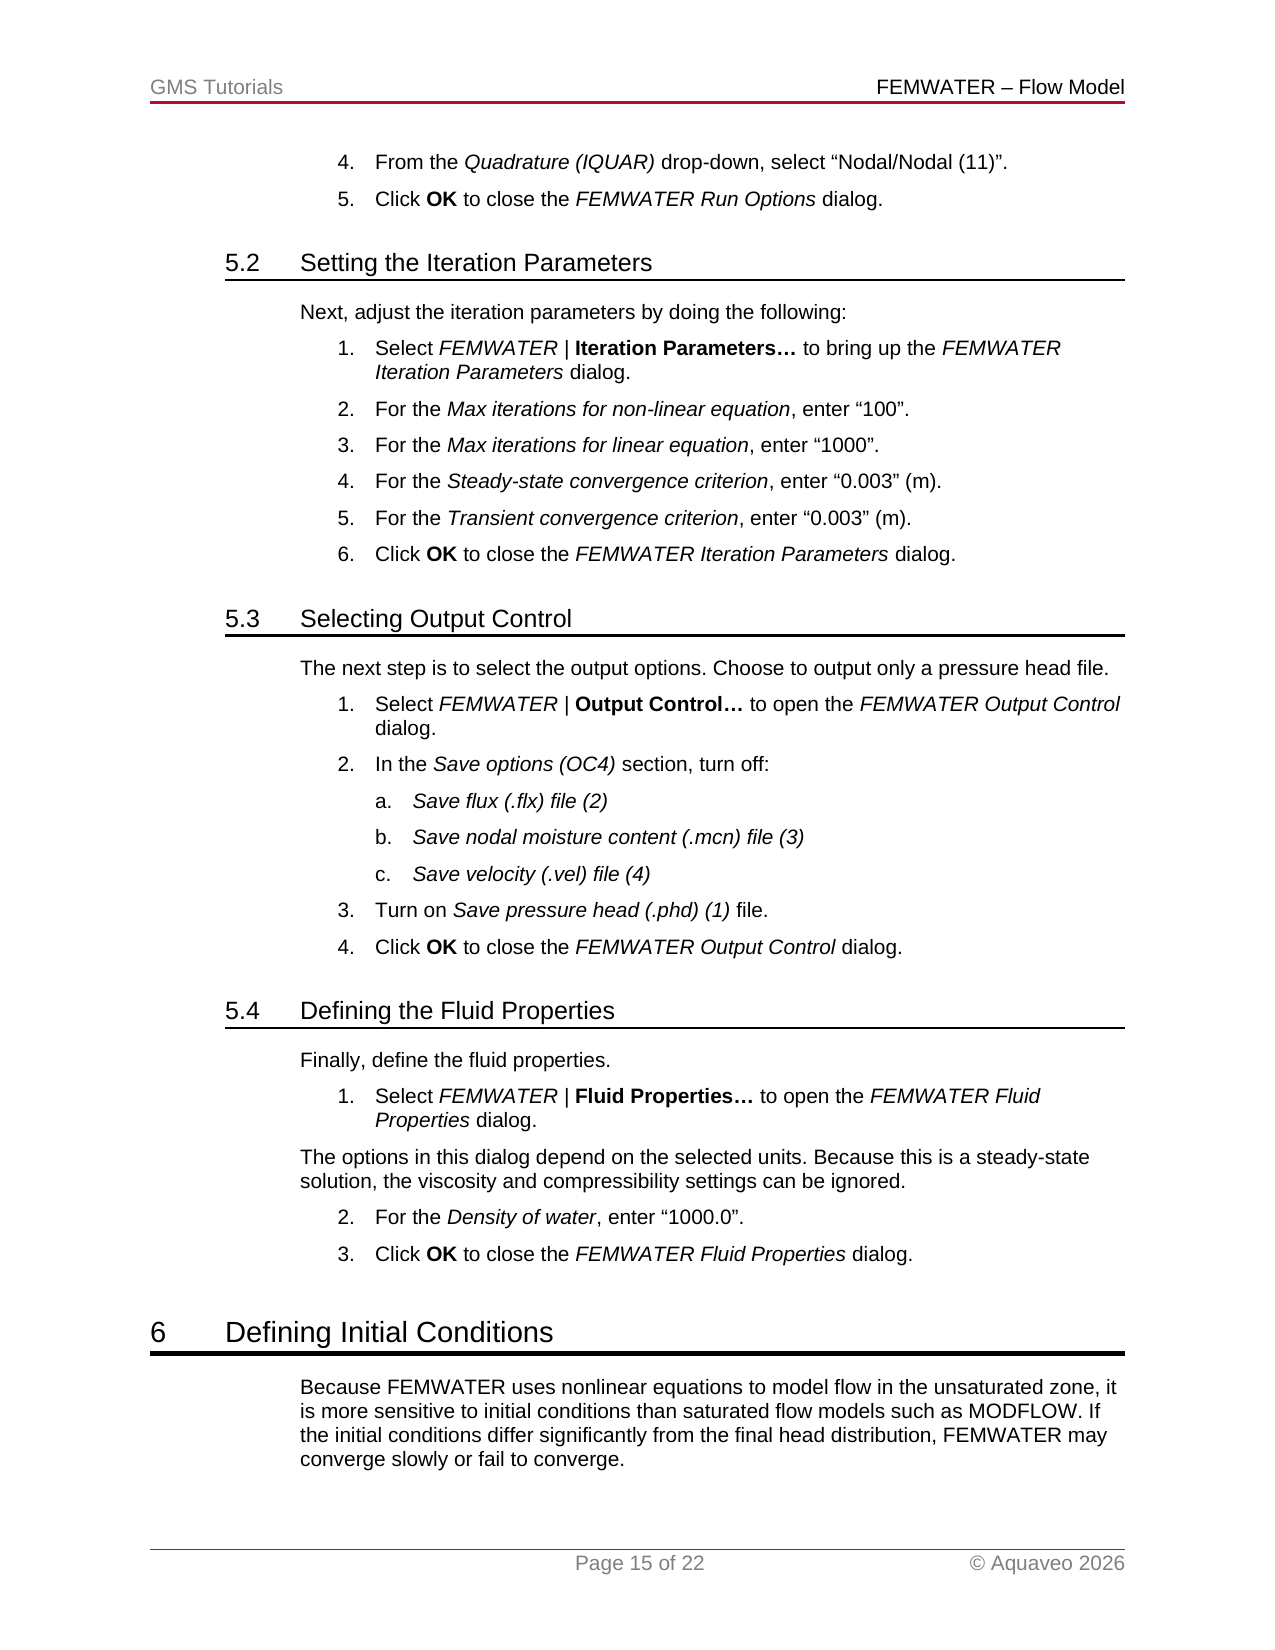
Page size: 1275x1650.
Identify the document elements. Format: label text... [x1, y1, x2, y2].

list For the Density of water, enter “1000.0”. [337, 1205, 1125, 1229]
text Because FEMWATER uses nonlinear equations to model flow in the unsaturated zone, it is more sensitive to initial conditions than saturated flow models such as MODFLOW. If the initial conditions differ significantly from the final head distribution, FEMWATER may converge slowly or fail to converge. [300, 1374, 1125, 1470]
list Click OK to close the FEMWATER Output Control dialog. [337, 934, 1125, 958]
text The next step is to select the output options. Choose to output only a pressure head file. [300, 655, 1125, 679]
list Save flux (.flx) file (2) [375, 789, 1125, 813]
subtitle Defining Initial Conditions [150, 1315, 1125, 1351]
text Next, adjust the iteration parameters by doing the following: [300, 299, 1125, 323]
text The options in this dialog depend on the selected units. Because this is a steady-state solution, the viscosity and compressibility settings can be ignored. [300, 1144, 1125, 1192]
list Save velocity (.vel) file (4) [375, 862, 1125, 886]
list Click OK to close the FEMWATER Run Options dialog. [337, 186, 1125, 210]
subtitle Selecting Output Control [225, 604, 1125, 634]
list Select FEMWATER | Fluid Properties… to open the FEMWATER Fluid Properties dialog. [337, 1084, 1125, 1132]
list For the Transient convergence criterion, enter “0.003” (m). [337, 506, 1125, 530]
list In the Save options (OC4) section, turn off: [337, 752, 1125, 776]
list For the Max iterations for linear equation, enter “1000”. [337, 433, 1125, 457]
list Click OK to close the FEMWATER Fluid Properties dialog. [337, 1241, 1125, 1265]
subtitle Setting the Iteration Parameters [225, 248, 1125, 279]
list Select FEMWATER | Iteration Parameters… to bring up the FEMWATER Iteration Parameters dialog. [337, 336, 1125, 384]
list Save nodal moisture content (.mcn) file (3) [375, 825, 1125, 849]
list Select FEMWATER | Output Control… to open the FEMWATER Output Control dialog. [337, 692, 1125, 740]
text Finally, define the fluid properties. [300, 1048, 1125, 1072]
list From the Quadrature (IQUAR) drop-down, select “Nodal/Nodal (11)”. [337, 150, 1125, 174]
list For the Max iterations for non-linear equation, enter “100”. [337, 396, 1125, 420]
list Turn on Save pressure head (.phd) (1) file. [337, 898, 1125, 922]
subtitle Defining the Fluid Properties [225, 996, 1125, 1027]
list Click OK to close the FEMWATER Iteration Parameters dialog. [337, 542, 1125, 566]
list For the Steady-state convergence criterion, enter “0.003” (m). [337, 469, 1125, 493]
